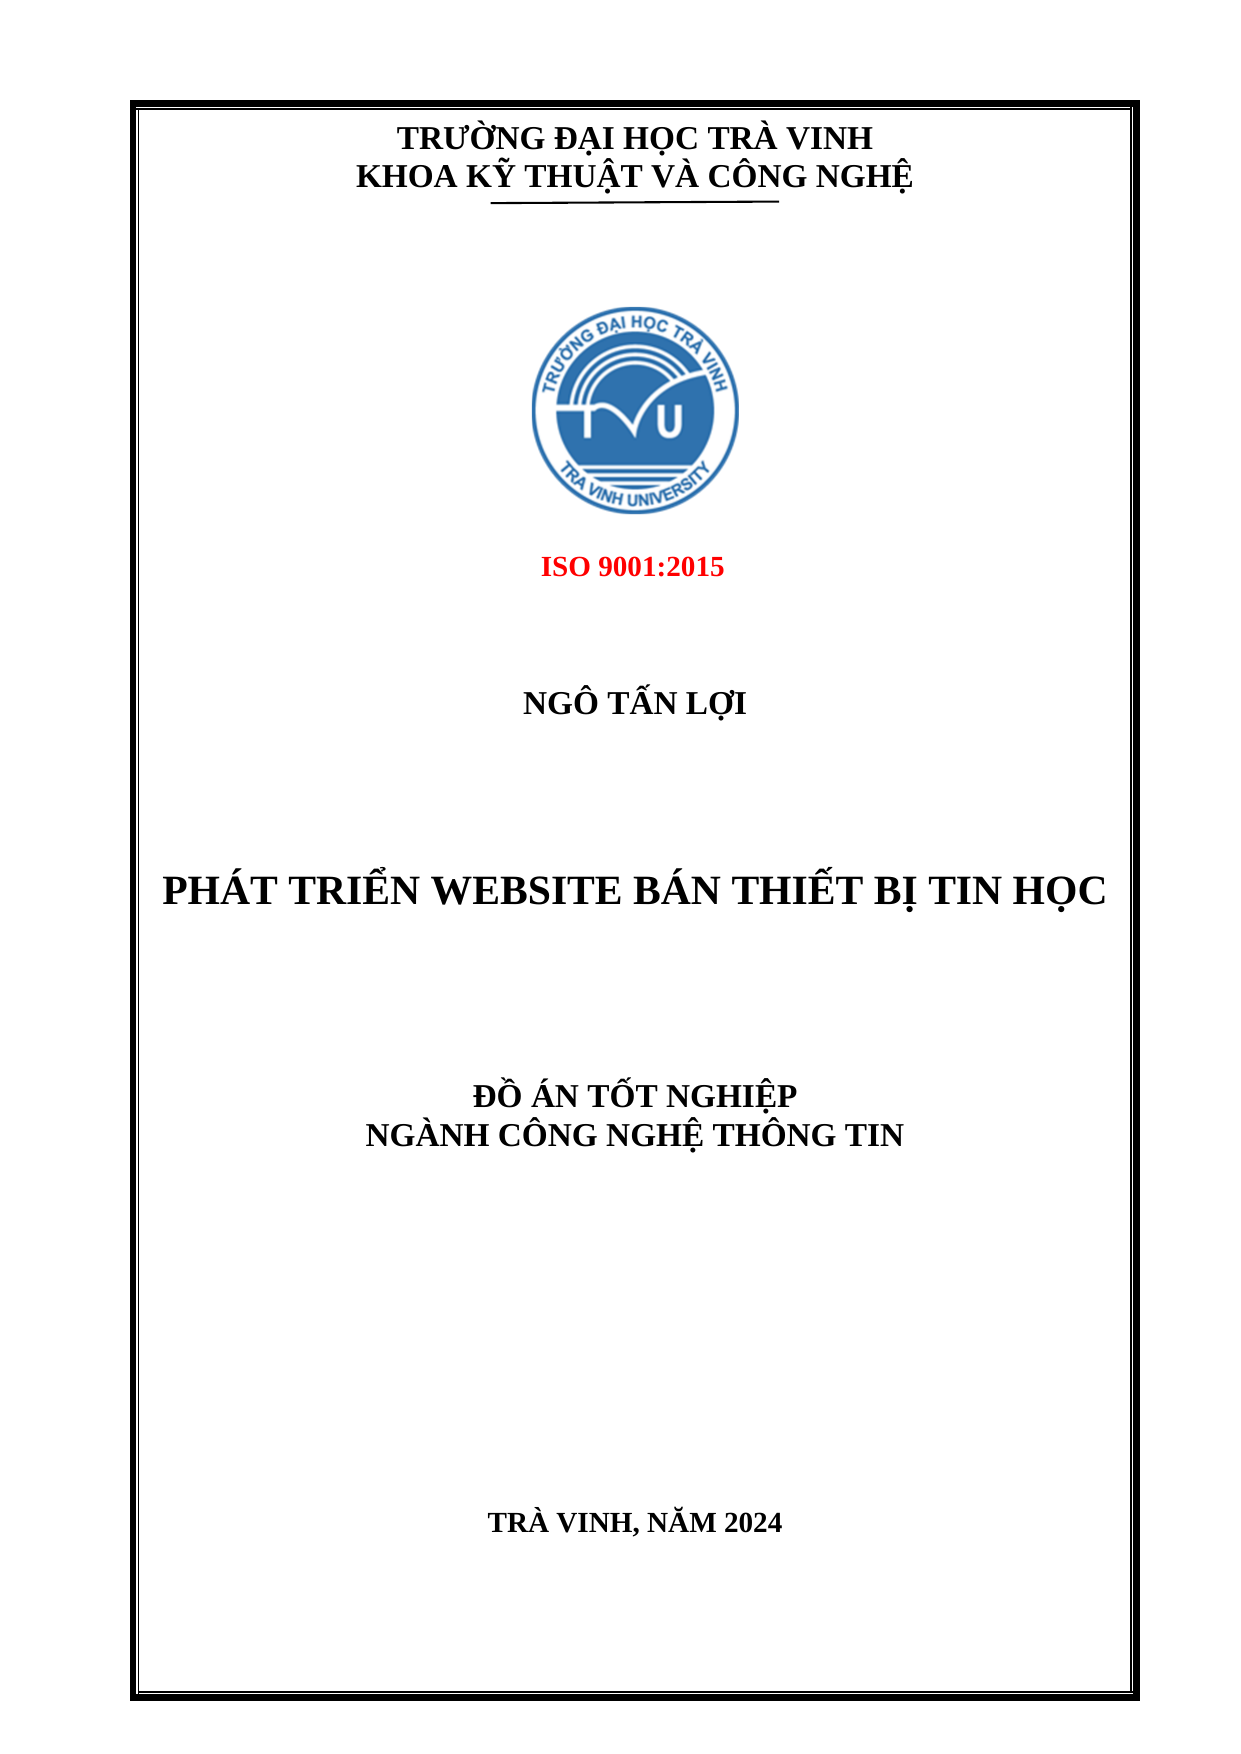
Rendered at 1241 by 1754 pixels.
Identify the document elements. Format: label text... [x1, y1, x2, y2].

text TRÀ VINH, NĂM 2024 [148, 1505, 1122, 1539]
text NGÔ TẤN LỢI [148, 683, 1122, 722]
text NGÀNH CÔNG NGHỆ THÔNG TIN [148, 1115, 1122, 1153]
text KHOA KỸ THUẬT VÀ CÔNG NGHỆ [148, 156, 1122, 195]
picture [523, 300, 746, 522]
text PHÁT TRIỂN WEBSITE BÁN THIẾT BỊ TIN HỌC [148, 866, 1122, 913]
text ĐỒ ÁN TỐT NGHIỆP [148, 1076, 1122, 1115]
text TRƯỜNG ĐẠI HỌC TRÀ VINH [148, 118, 1122, 156]
